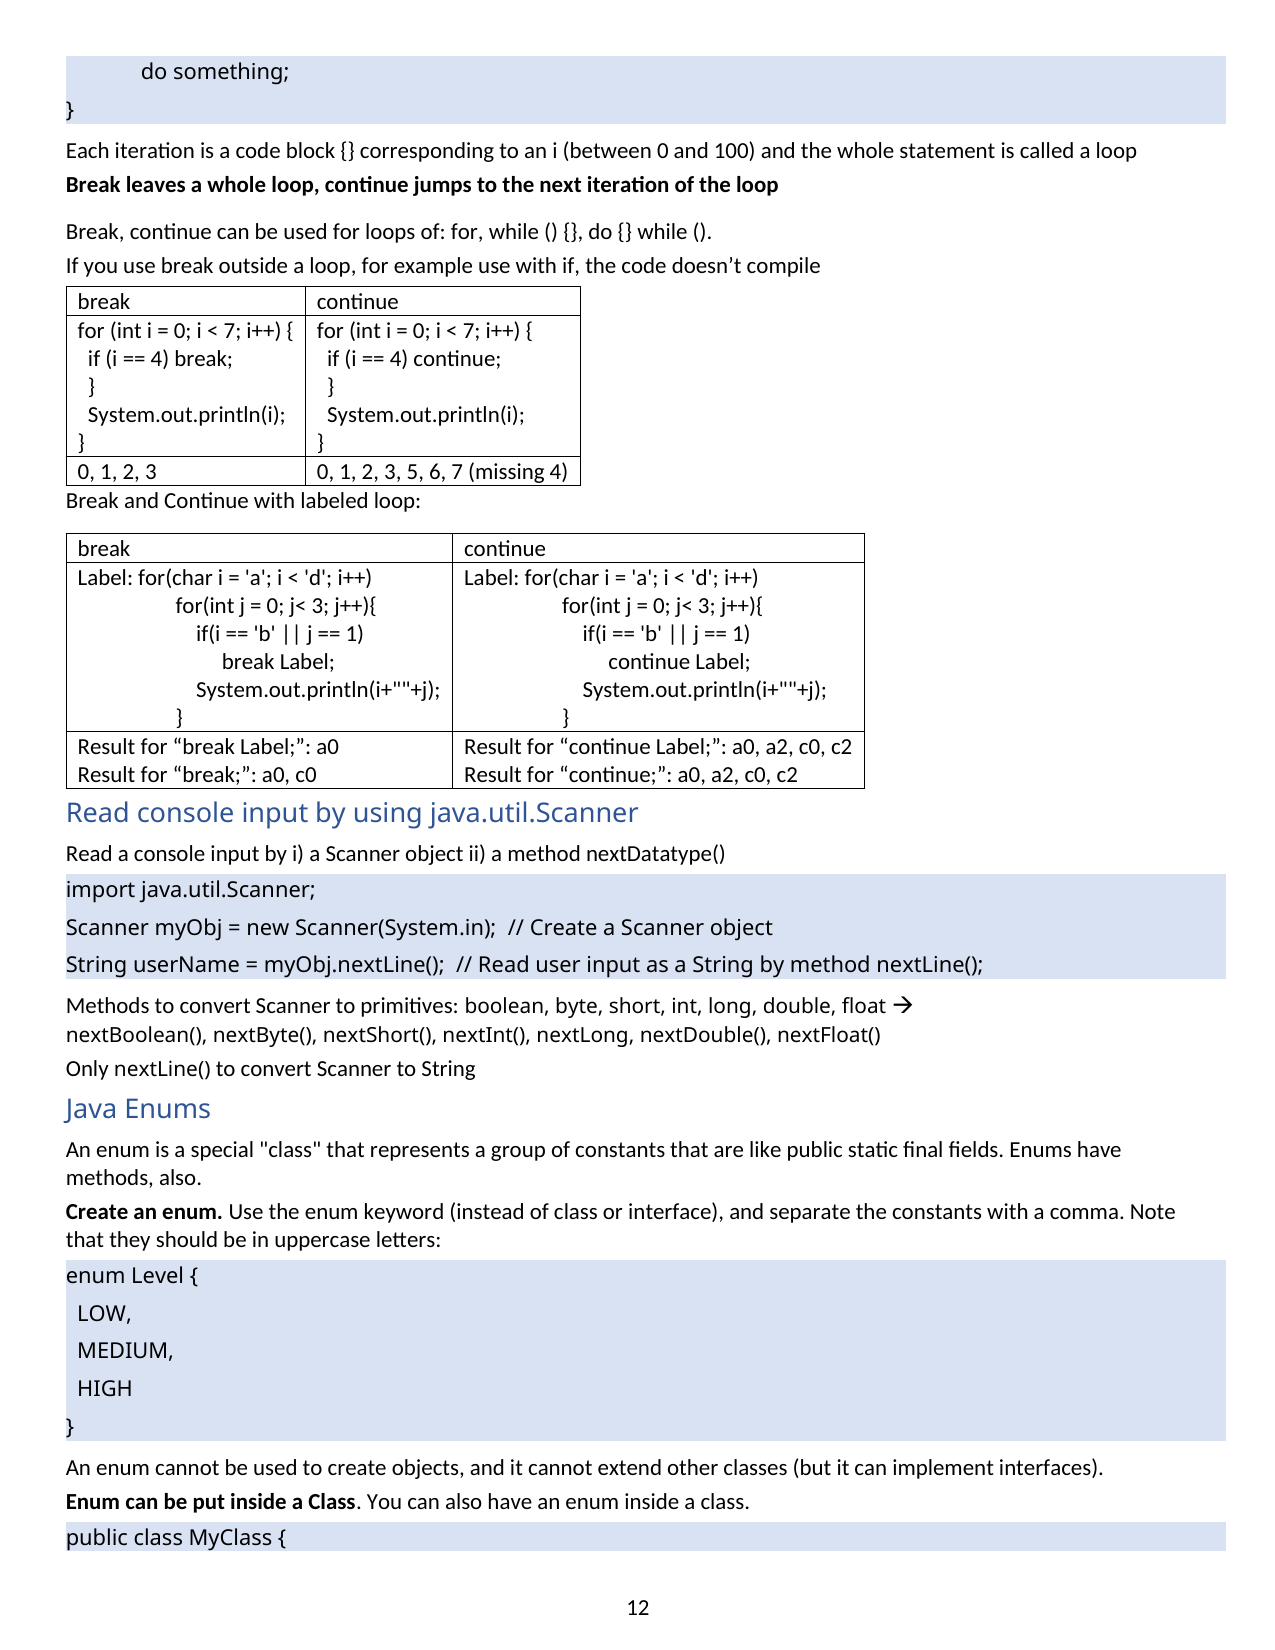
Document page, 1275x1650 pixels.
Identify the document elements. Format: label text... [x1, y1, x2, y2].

text do something; [66, 56, 1226, 86]
text Break, continue can be used for loops of: for, while () {}, do {} while (). [66, 217, 1209, 245]
text Each iteration is a code block {} corresponding to an i (between 0 and 100) and the whole statement is called a loop [66, 136, 1209, 164]
text Break and Continue with labeled loop: [66, 486, 1209, 514]
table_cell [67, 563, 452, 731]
text public class MyClass { [66, 1522, 1226, 1551]
text An enum cannot be used to create objects, and it cannot extend other classes (but it can implement interfaces). [66, 1453, 1209, 1481]
text If you use break outside a loop, for example use with if, the code doesn’t compile [66, 251, 1209, 279]
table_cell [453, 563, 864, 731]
subtitle Read console input by using java.util.Scanner [66, 793, 1209, 830]
text MEDIUM, [66, 1335, 1226, 1365]
text Break leaves a whole loop, continue jumps to the next iteration of the loop [66, 170, 1209, 198]
text Enum can be put inside a Class. You can also have an enum inside a class. [66, 1487, 1209, 1515]
text } [66, 1411, 1226, 1441]
subtitle Java Enums [66, 1089, 1209, 1126]
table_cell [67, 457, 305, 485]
text Only nextLine() to convert Scanner to String [66, 1054, 1209, 1083]
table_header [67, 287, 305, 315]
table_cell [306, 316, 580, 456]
text HIGH [66, 1373, 1226, 1403]
text import java.util.Scanner; [66, 874, 1226, 903]
text An enum is a special "class" that represents a group of constants that are like public static final fields. Enums have methods, also. [66, 1135, 1209, 1191]
text String userName = myObj.nextLine(); // Read user input as a String by method nextLine(); [66, 949, 1226, 979]
text Create an enum. Use the enum keyword (instead of class or interface), and separate the constants with a comma. Note that they should be in uppercase letters: [66, 1197, 1209, 1253]
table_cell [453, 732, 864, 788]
text LOW, [66, 1298, 1226, 1327]
text Methods to convert Scanner to primitives: boolean, byte, short, int, long, double, float nextBoolean(), nextByte(), nextShort(), nextInt(), nextLong, nextDouble(), nextFloat() [66, 991, 1209, 1048]
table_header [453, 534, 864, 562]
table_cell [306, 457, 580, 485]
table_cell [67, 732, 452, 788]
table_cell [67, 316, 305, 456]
text Read a console input by i) a Scanner object ii) a method nextDatatype() [66, 839, 1209, 867]
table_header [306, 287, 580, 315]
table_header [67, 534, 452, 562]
text } [66, 94, 1226, 124]
text Scanner myObj = new Scanner(System.in); // Create a Scanner object [66, 912, 1226, 941]
text enum Level { [66, 1260, 1226, 1289]
